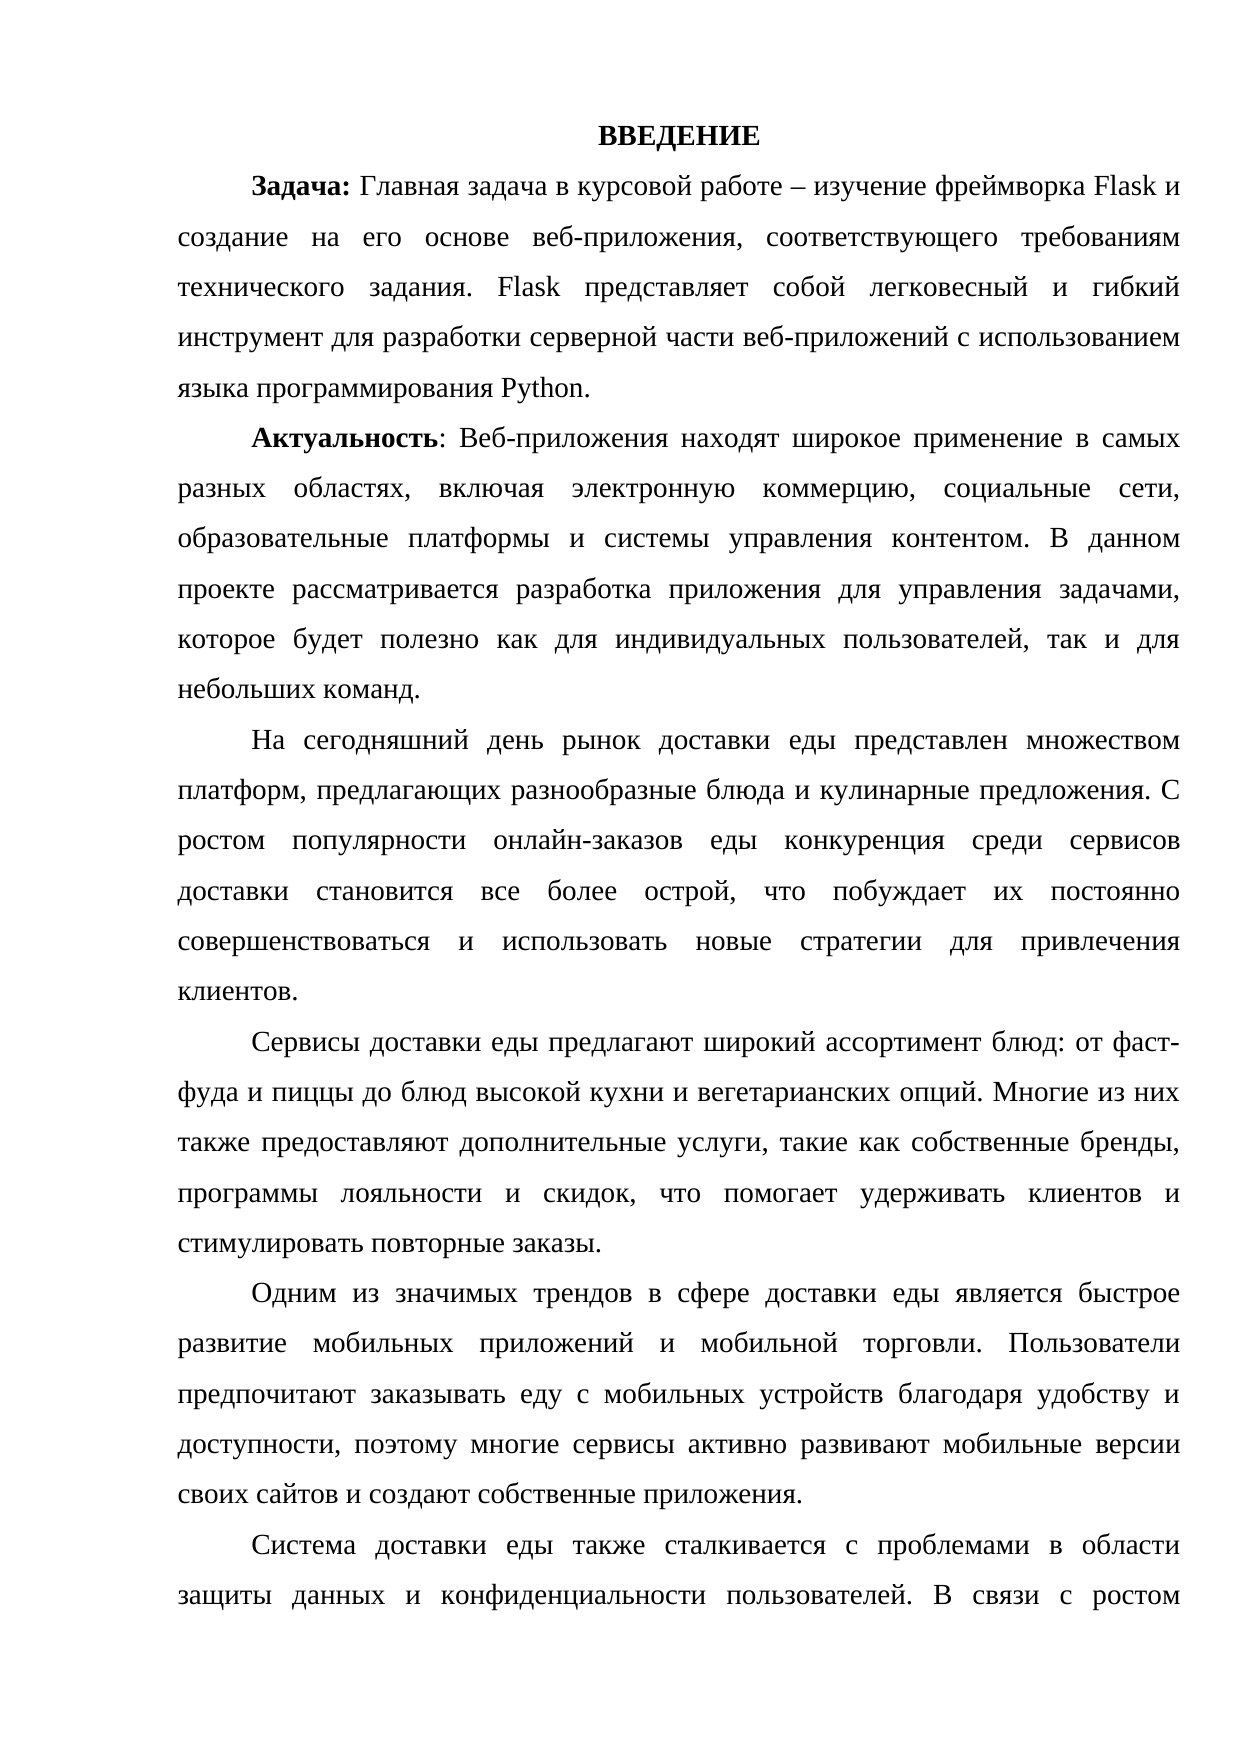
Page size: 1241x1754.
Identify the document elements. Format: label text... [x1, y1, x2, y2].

subtitle ВВЕДЕНИЕ [177, 118, 1181, 152]
text На сегодняшний день рынок доставки еды представлен множеством платформ, предлагающих разнообразные блюда и кулинарные предложения. С ростом популярности онлайн-заказов еды конкуренция среди сервисов доставки становится все более острой, что побуждает их постоянно совершенствоваться и использовать новые стратегии для привлечения клиентов. [177, 722, 1181, 1007]
text Актуальность: Веб-приложения находят широкое применение в самых разных областях, включая электронную коммерцию, социальные сети, образовательные платформы и системы управления контентом. В данном проекте рассматривается разработка приложения для управления задачами, которое будет полезно как для индивидуальных пользователей, так и для небольших команд. [177, 420, 1181, 705]
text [177, 1527, 1181, 1611]
text Одним из значимых трендов в сфере доставки еды является быстрое развитие мобильных приложений и мобильной торговли. Пользователи предпочитают заказывать еду с мобильных устройств благодаря удобству и доступности, поэтому многие сервисы активно развивают мобильные версии своих сайтов и создают собственные приложения. [177, 1275, 1181, 1510]
text Задача: Главная задача в курсовой работе – изучение фреймворка Flask и создание на его основе веб-приложения, соответствующего требованиям технического задания. Flask представляет собой легковесный и гибкий инструмент для разработки серверной части веб-приложений с использованием языка программирования Python. [177, 168, 1181, 403]
text Сервисы доставки еды предлагают широкий ассортимент блюд: от фаст-фуда и пиццы до блюд высокой кухни и вегетарианских опций. Многие из них также предоставляют дополнительные услуги, такие как собственные бренды, программы лояльности и скидок, что помогает удерживать клиентов и стимулировать повторные заказы. [177, 1024, 1181, 1258]
